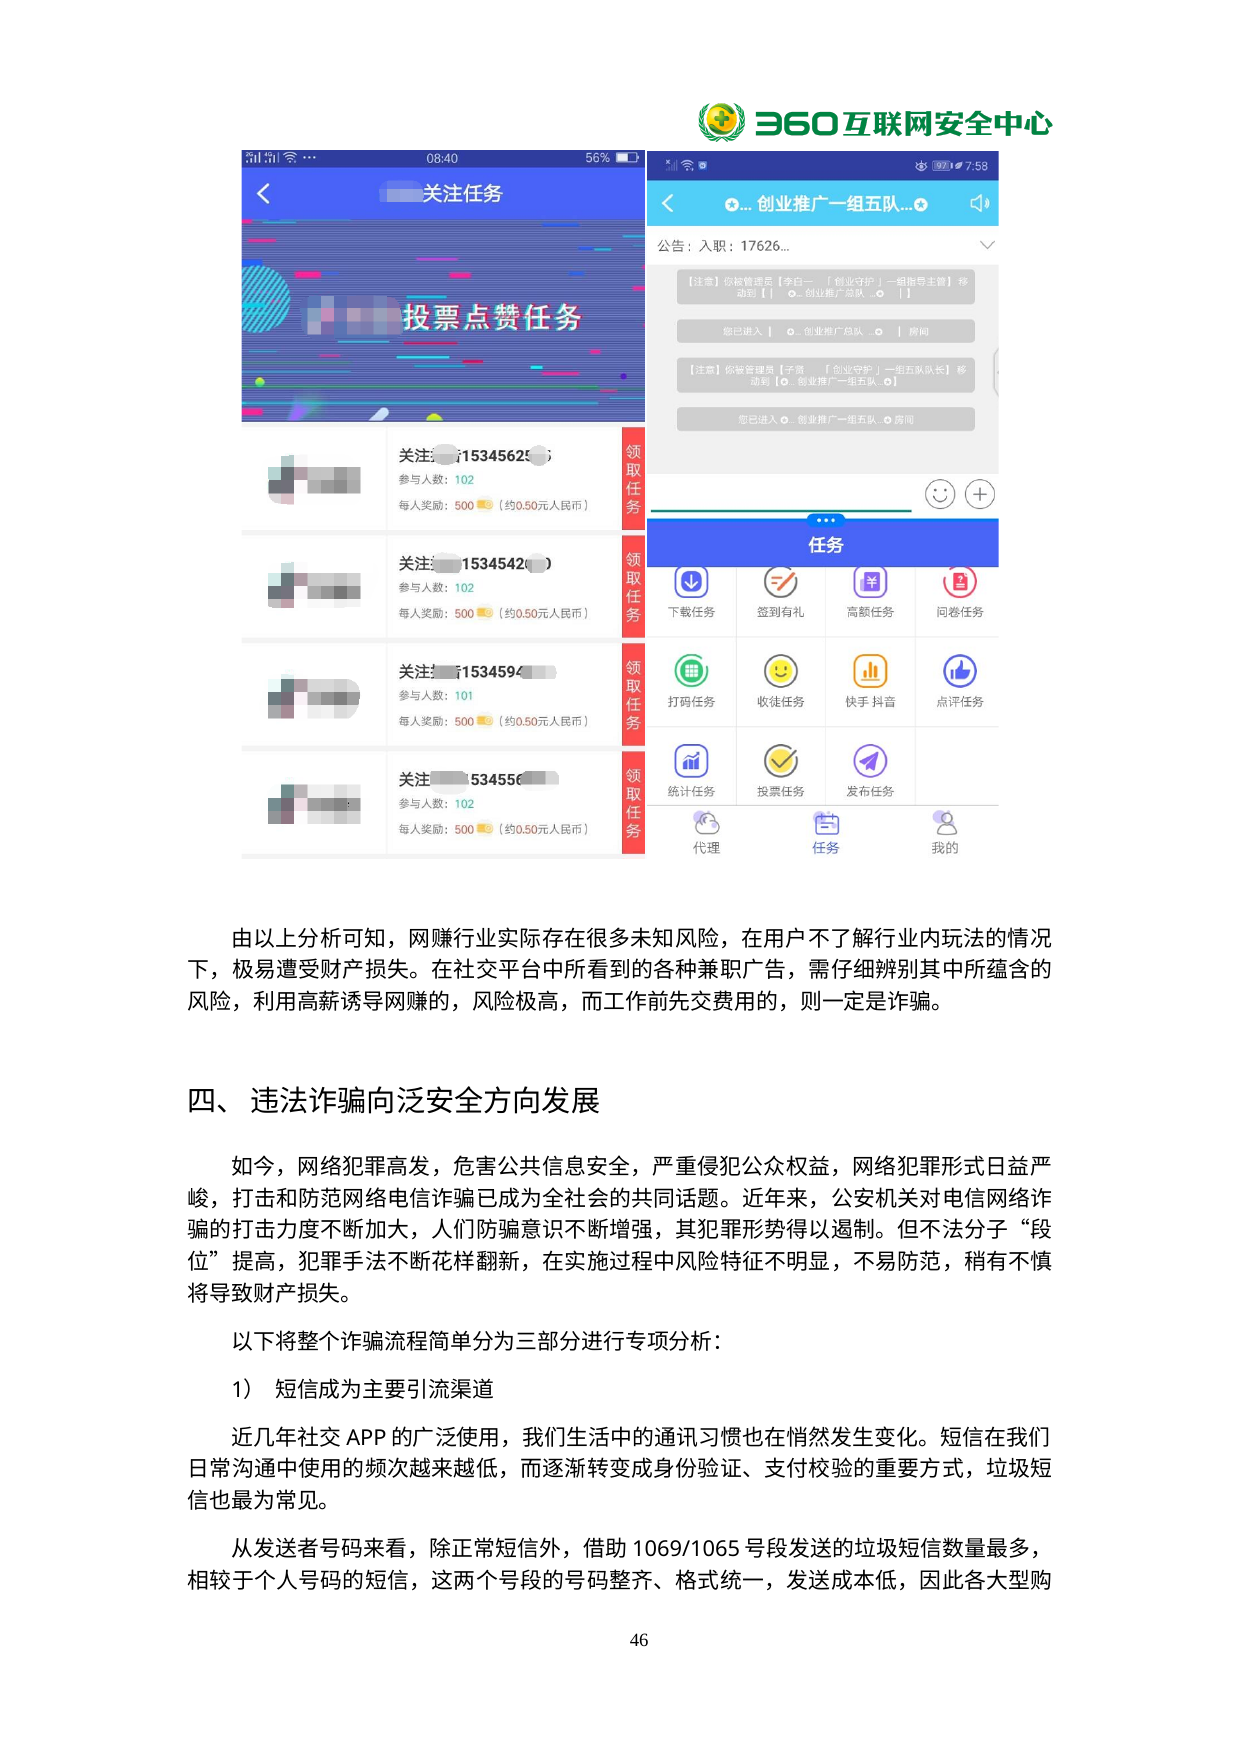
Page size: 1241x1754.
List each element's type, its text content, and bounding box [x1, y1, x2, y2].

text 近几年社交APP的广泛使用，我们生活中的通讯习惯也在悄然发生变化。短信在我们日常沟通中使用的频次越来越低，而逐渐转变成身份验证、支付校验的重要方式，垃圾短信也最为常见。 [187, 1419, 1053, 1515]
subtitle 违法诈骗向泛安全方向发展 [187, 1078, 1053, 1120]
picture [241, 150, 999, 859]
text 如今，网络犯罪高发，危害公共信息安全，严重侵犯公众权益，网络犯罪形式日益严峻，打击和防范网络电信诈骗已成为全社会的共同话题。近年来，公安机关对电信网络诈骗的打击力度不断加大，人们防骗意识不断增强，其犯罪形势得以遏制。但不法分子“段位”提高，犯罪手法不断花样翻新，在实施过程中风险特征不明显，不易防范，稍有不慎，将导致财产损失。 [187, 1149, 1053, 1307]
list 短信成为主要引流渠道 [187, 1372, 1053, 1403]
text 从发送者号码来看，除正常短信外，借助1069/1065号段发送的垃圾短信数量最多，相较于个人号码的短信，这两个号段的号码整齐、格式统一，发送成本低，因此各大型购物、社交平台也会经常申请通过该号段发送各种平台促销或者招聘、金融广告等内容。 同时，各类违法、诈骗短信同样通过此渠道进行传播。 [187, 1531, 1053, 1594]
text 以下将整个诈骗流程简单分为三部分进行专项分析： [187, 1324, 1053, 1355]
text 由以上分析可知，网赚行业实际存在很多未知风险，在用户不了解行业内玩法的情况下，极易遭受财产损失。在社交平台中所看到的各种兼职广告，需仔细辨别其中所蕴含的风险，利用高薪诱导网赚的，风险极高，而工作前先交费用的，则一定是诈骗。 [187, 921, 1053, 1016]
picture [698, 103, 1053, 142]
